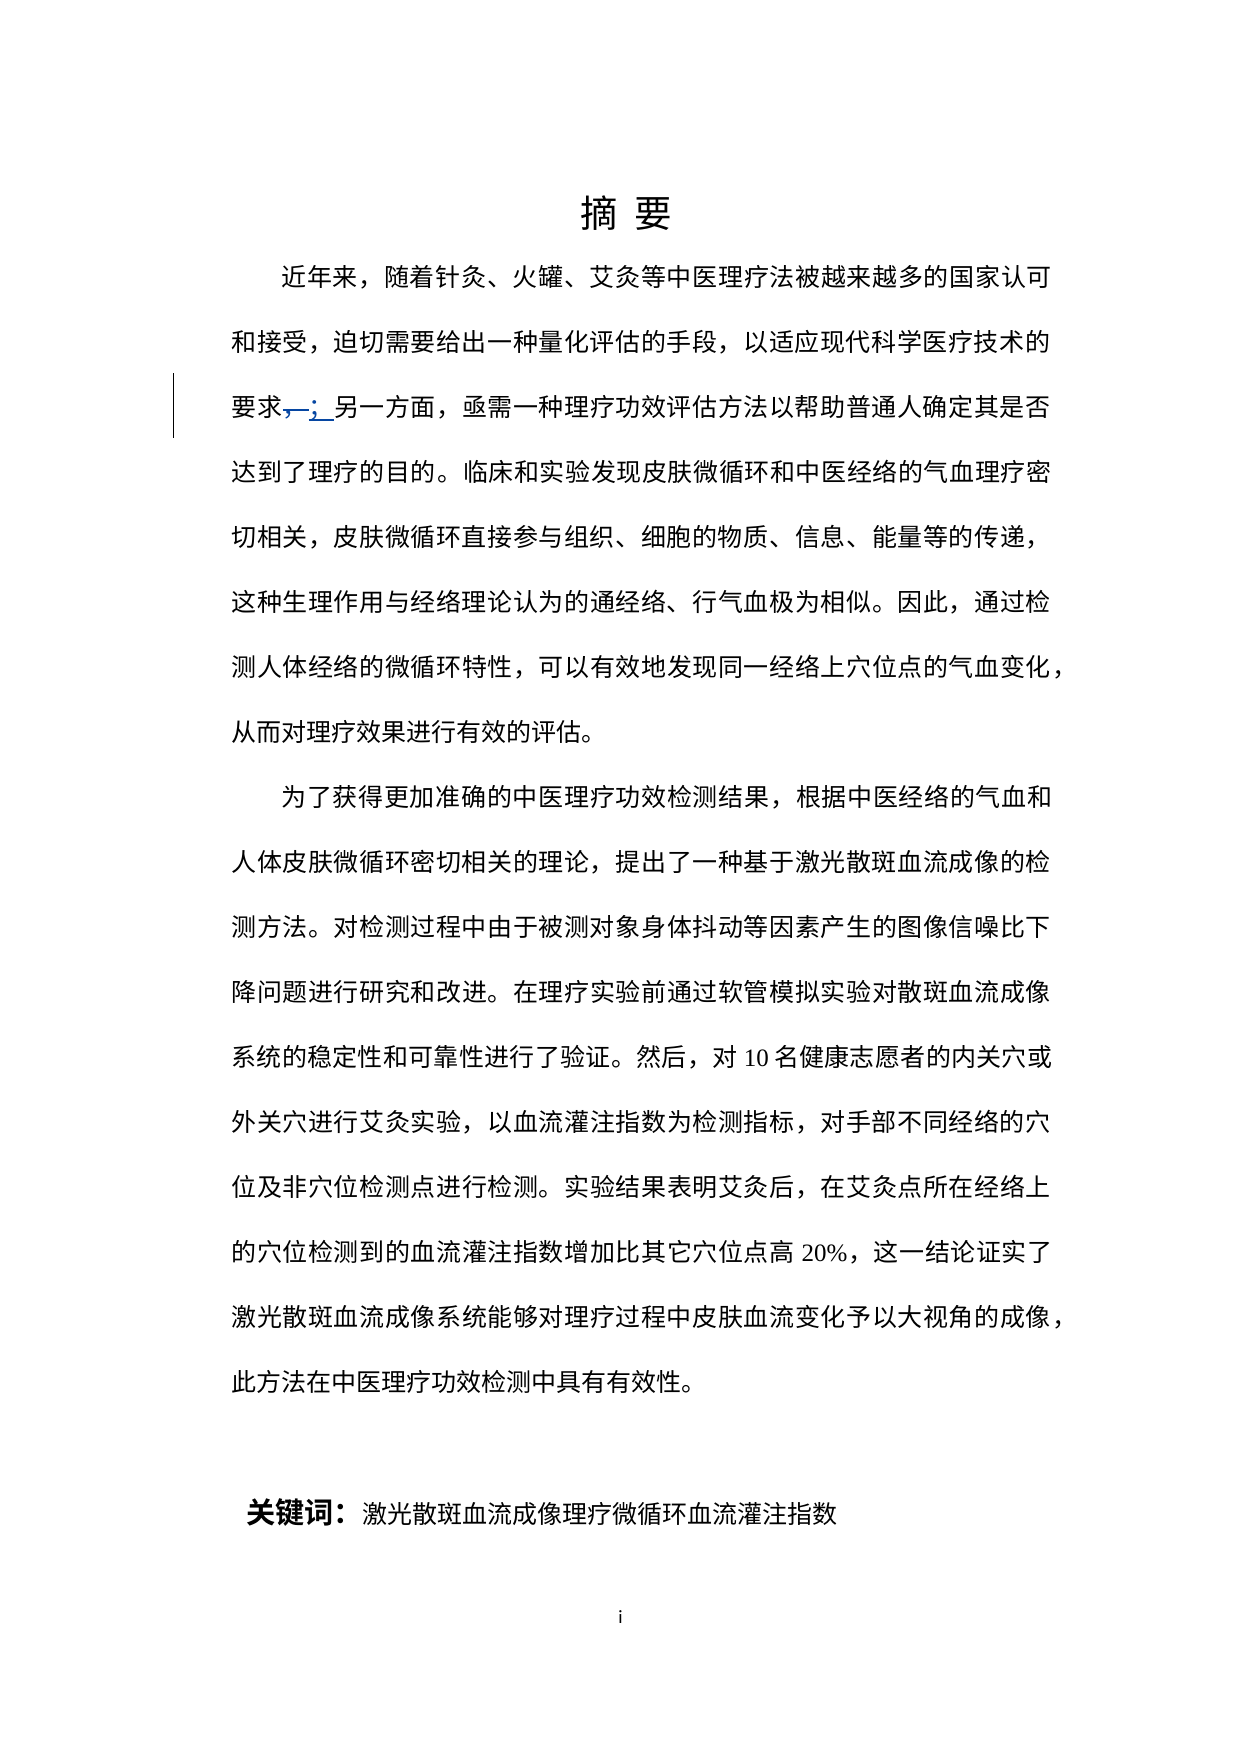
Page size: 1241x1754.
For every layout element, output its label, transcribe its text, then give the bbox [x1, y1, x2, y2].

text 关键词：激光散斑血流成像理疗微循环血流灌注指数 [187, 1478, 1053, 1543]
text 摘 要 [198, 178, 1053, 243]
text 为了获得更加准确的中医理疗功效检测结果，根据中医经络的气血和人体皮肤微循环密切相关的理论，提出了一种基于激光散斑血流成像的检测方法。对检测过程中由于被测对象身体抖动等因素产生的图像信噪比下降问题进行研究和改进。在理疗实验前通过软管模拟实验对散斑血流成像系统的稳定性和可靠性进行了验证。然后，对10名健康志愿者的内关穴或外关穴进行艾灸实验，以血流灌注指数为检测指标，对手部不同经络的穴位及非穴位检测点进行检测。实验结果表明艾灸后，在艾灸点所在经络上的穴位检测到的血流灌注指数增加比其它穴位点高20%，这一结论证实了激光散斑血流成像系统能够对理疗过程中皮肤血流变化予以大视角的成像，此方法在中医理疗功效检测中具有有效性。 [231, 763, 1053, 1413]
text 近年来，随着针灸、火罐、艾灸等中医理疗法被越来越多的国家认可和接受，迫切需要给出一种量化评估的手段，以适应现代科学医疗技术的要求另一方面，亟需一种理疗功效评估方法以帮助普通人确定其是否达到了理疗的目的。临床和实验发现皮肤微循环和中医经络的气血理疗密切相关，皮肤微循环直接参与组织、细胞的物质、信息、能量等的传递，这种生理作用与经络理论认为的通经络、行气血极为相似。因此，通过检测人体经络的微循环特性，可以有效地发现同一经络上穴位点的气血变化，从而对理疗效果进行有效的评估。 [231, 243, 1053, 763]
